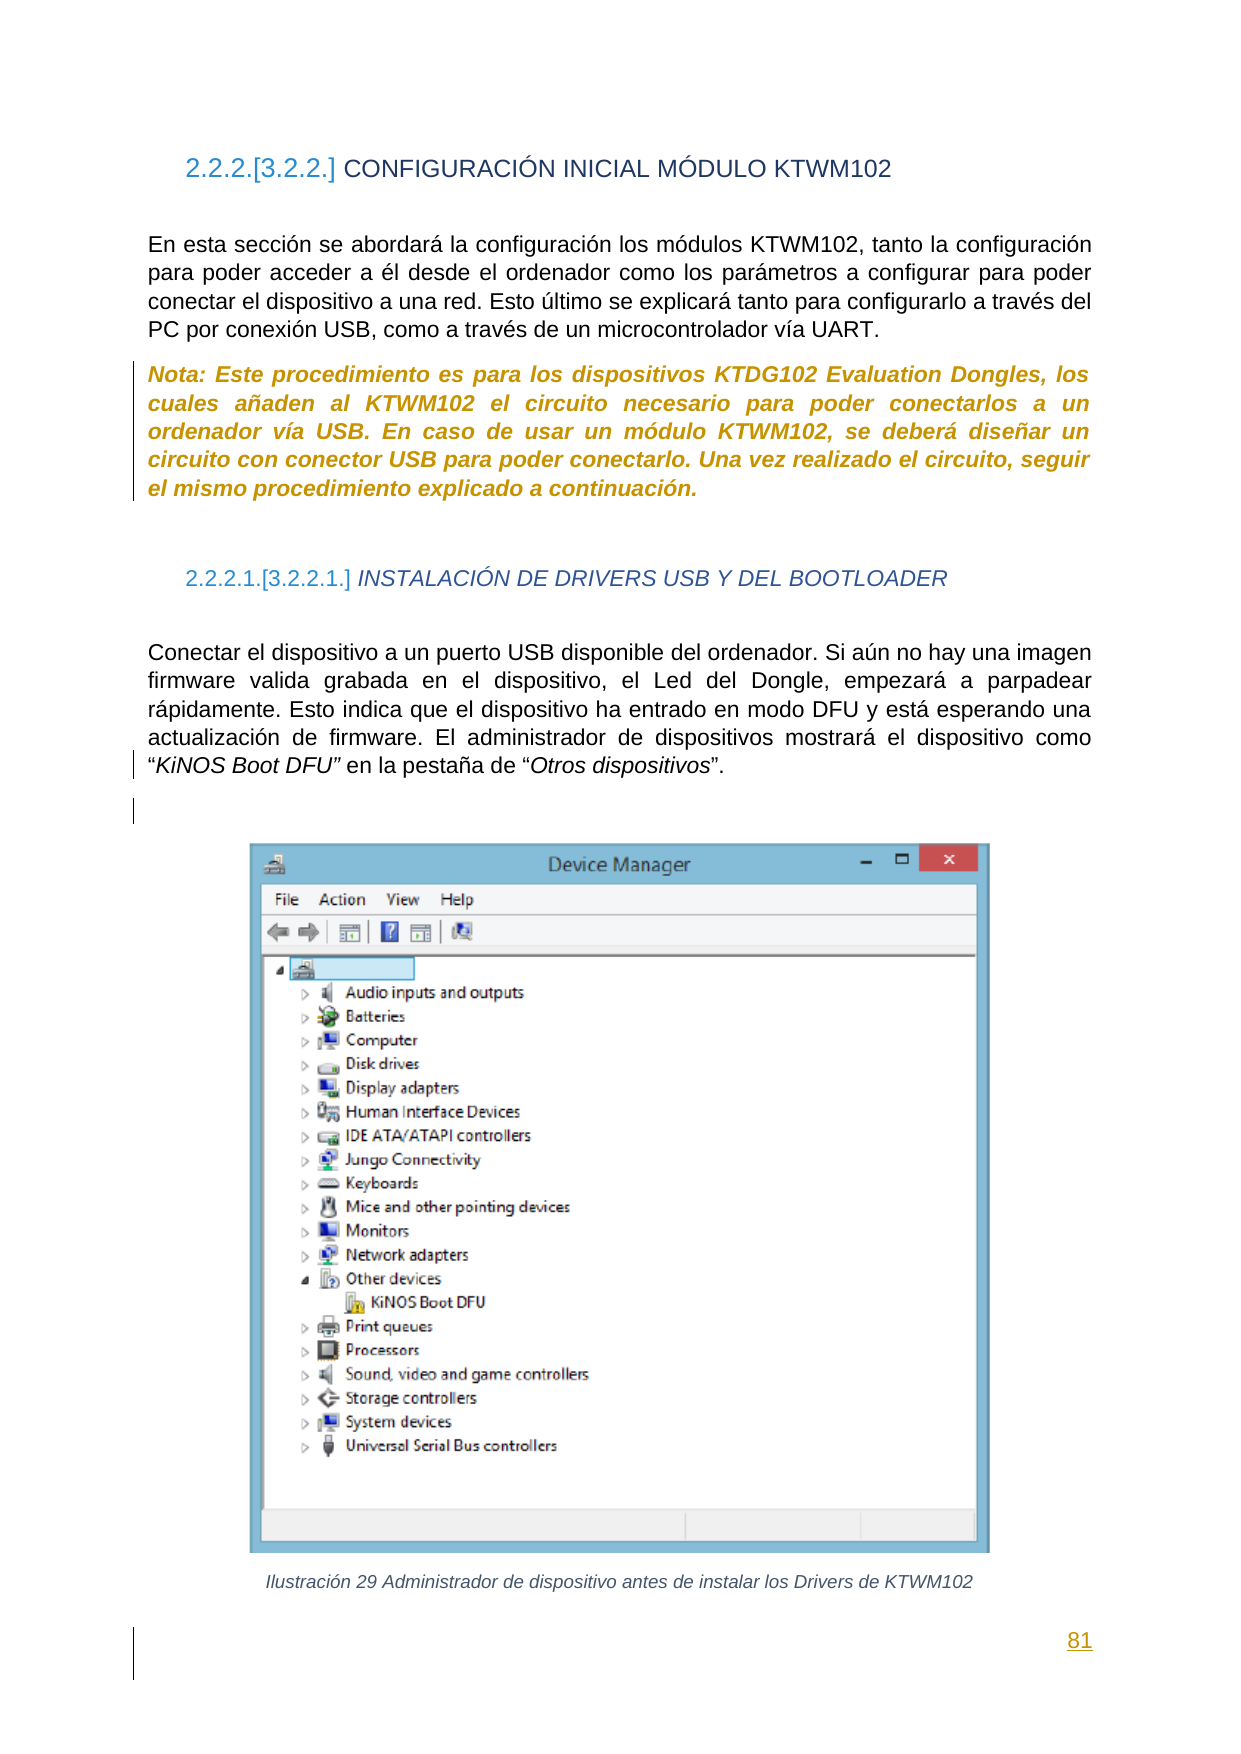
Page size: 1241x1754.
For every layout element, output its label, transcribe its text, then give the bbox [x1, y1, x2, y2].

text Nota: Este procedimiento es para los dispositivos KTDG102 Evaluation Dongles, los cuales añaden al KTWM102 el circuito necesario para poder conectarlos a un ordenador vía USB. En caso de usar un módulo KTWM102, se deberá diseñar un circuito con conector USB para poder conectarlo. Una vez realizado el circuito, seguir el mismo procedimiento explicado a continuación. [148, 361, 1092, 501]
text Conectar el dispositivo a un puerto USB disponible del ordenador. Si aún no hay una imagen firmware valida grabada en el dispositivo, el Led del Dongle, empezará a parpadear rápidamente. Esto indica que el dispositivo ha entrado en modo DFU y está esperando una actualización de firmware. El administrador de dispositivos mostrará el dispositivo como “KiNOS Boot DFU” en la pestaña de “Otros dispositivos”. [148, 639, 1092, 779]
subtitle CONFIGURACIÓN INICIAL MÓDULO KTWM102 [185, 152, 1092, 183]
text En esta sección se abordará la configuración los módulos KTWM102, tanto la configuración para poder acceder a él desde el ordenador como los parámetros a configurar para poder conectar el dispositivo a una red. Esto último se explicará tanto para configurarlo a través del PC por conexión USB, como a través de un microcontrolador vía UART. [148, 231, 1092, 342]
picture [247, 842, 993, 1553]
subtitle INSTALACIÓN DE DRIVERS USB Y DEL BOOTLOADER [185, 565, 1092, 591]
